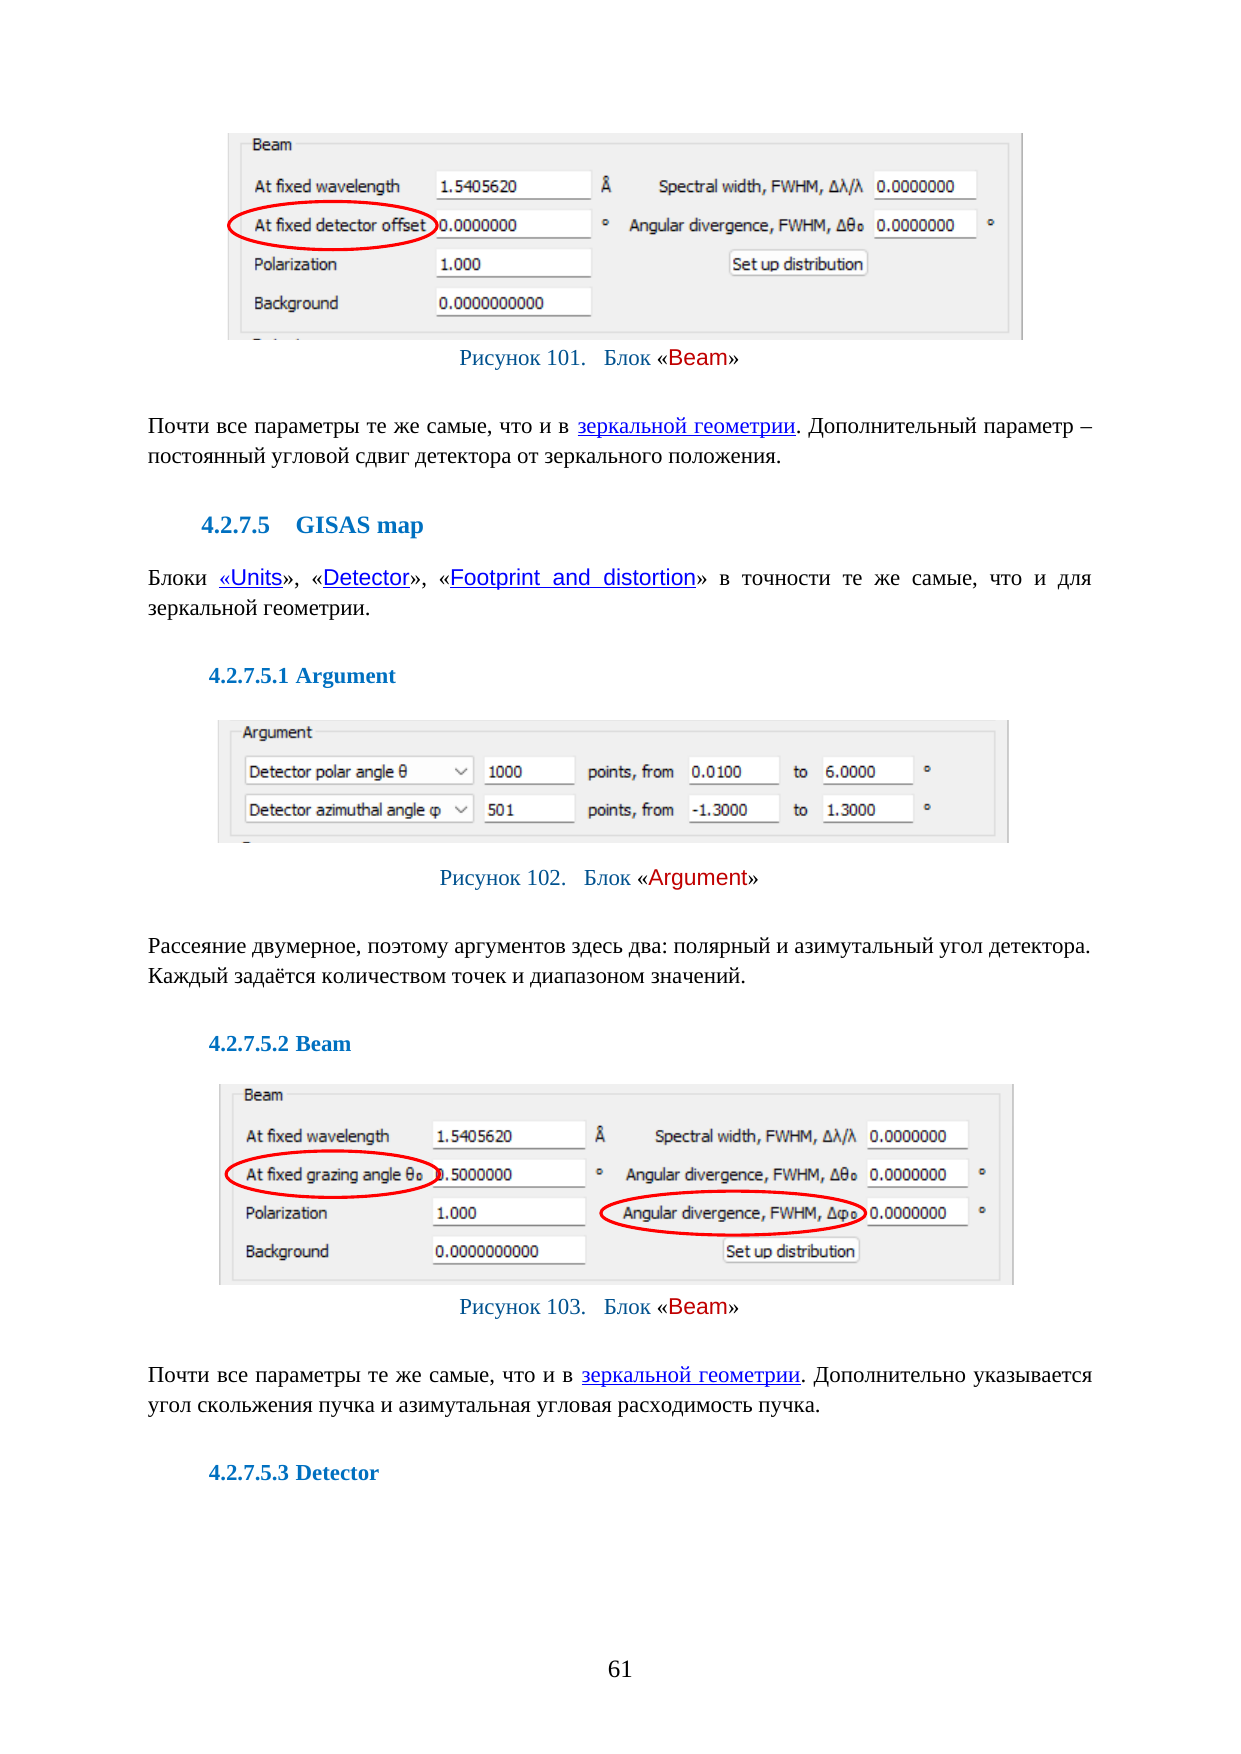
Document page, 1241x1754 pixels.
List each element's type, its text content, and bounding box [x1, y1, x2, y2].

text Рассеяние двумерное, поэтому аргументов здесь два: полярный и азимутальный угол детектора. Каждый задаётся количеством точек и диапазоном значений. [148, 932, 1093, 989]
subtitle Detector [209, 1459, 1093, 1485]
subtitle GISAS map [201, 510, 1093, 539]
text Блоки «Units», «Detector», «Footprint and distortion» в точности те же самые, что и для зеркальной геометрии. [148, 564, 1093, 621]
picture [227, 133, 1023, 340]
picture [217, 720, 1009, 843]
text Почти все параметры те же самые, что и в зеркальной геометрии. Дополнительно указывается угол скольжения пучка и азимутальная угловая расходимость пучка. [148, 1361, 1093, 1417]
picture [231, 204, 435, 248]
picture [219, 1084, 1014, 1285]
text Почти все параметры те же самые, что и в зеркальной геометрии. Дополнительный параметр – постоянный угловой сдвиг детектора от зеркального положения. [148, 412, 1093, 469]
subtitle Argument [209, 662, 1093, 688]
subtitle Beam [209, 1030, 1093, 1057]
